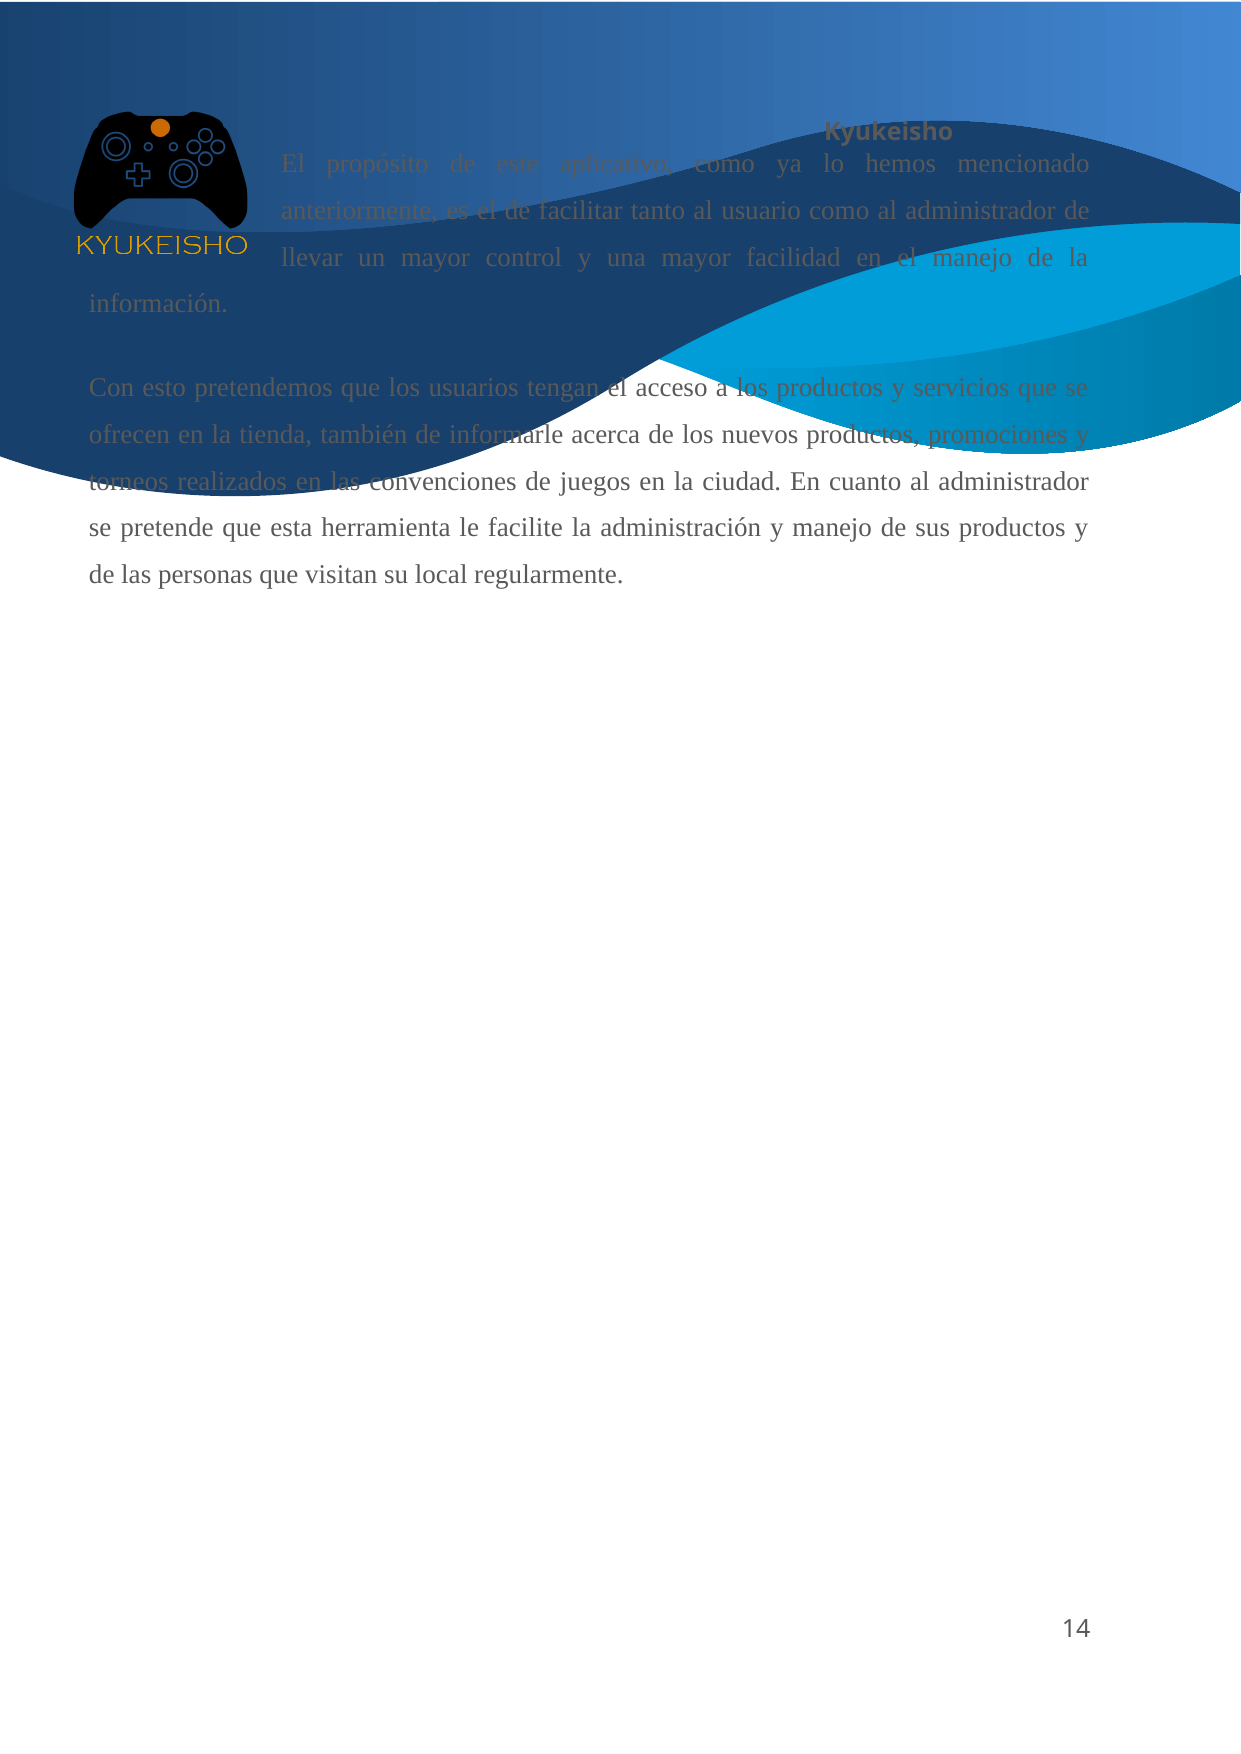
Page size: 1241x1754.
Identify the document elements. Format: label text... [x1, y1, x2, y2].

text El propósito de este aplicativo, como ya lo hemos mencionado anteriormente, es el de facilitar tanto al usuario como al administrador de llevar un mayor control y una mayor facilidad en el manejo de la información. [89, 147, 1090, 318]
text Con esto pretendemos que los usuarios tengan el acceso a los productos y servicios que se ofrecen en la tienda, también de informarle acerca de los nuevos productos, promociones y torneos realizados en las convenciones de juegos en la ciudad. En cuanto al administrador se pretende que esta herramienta le facilite la administración y manejo de sus productos y de las personas que visitan su local regularmente. [89, 371, 1090, 589]
picture [73, 83, 248, 257]
